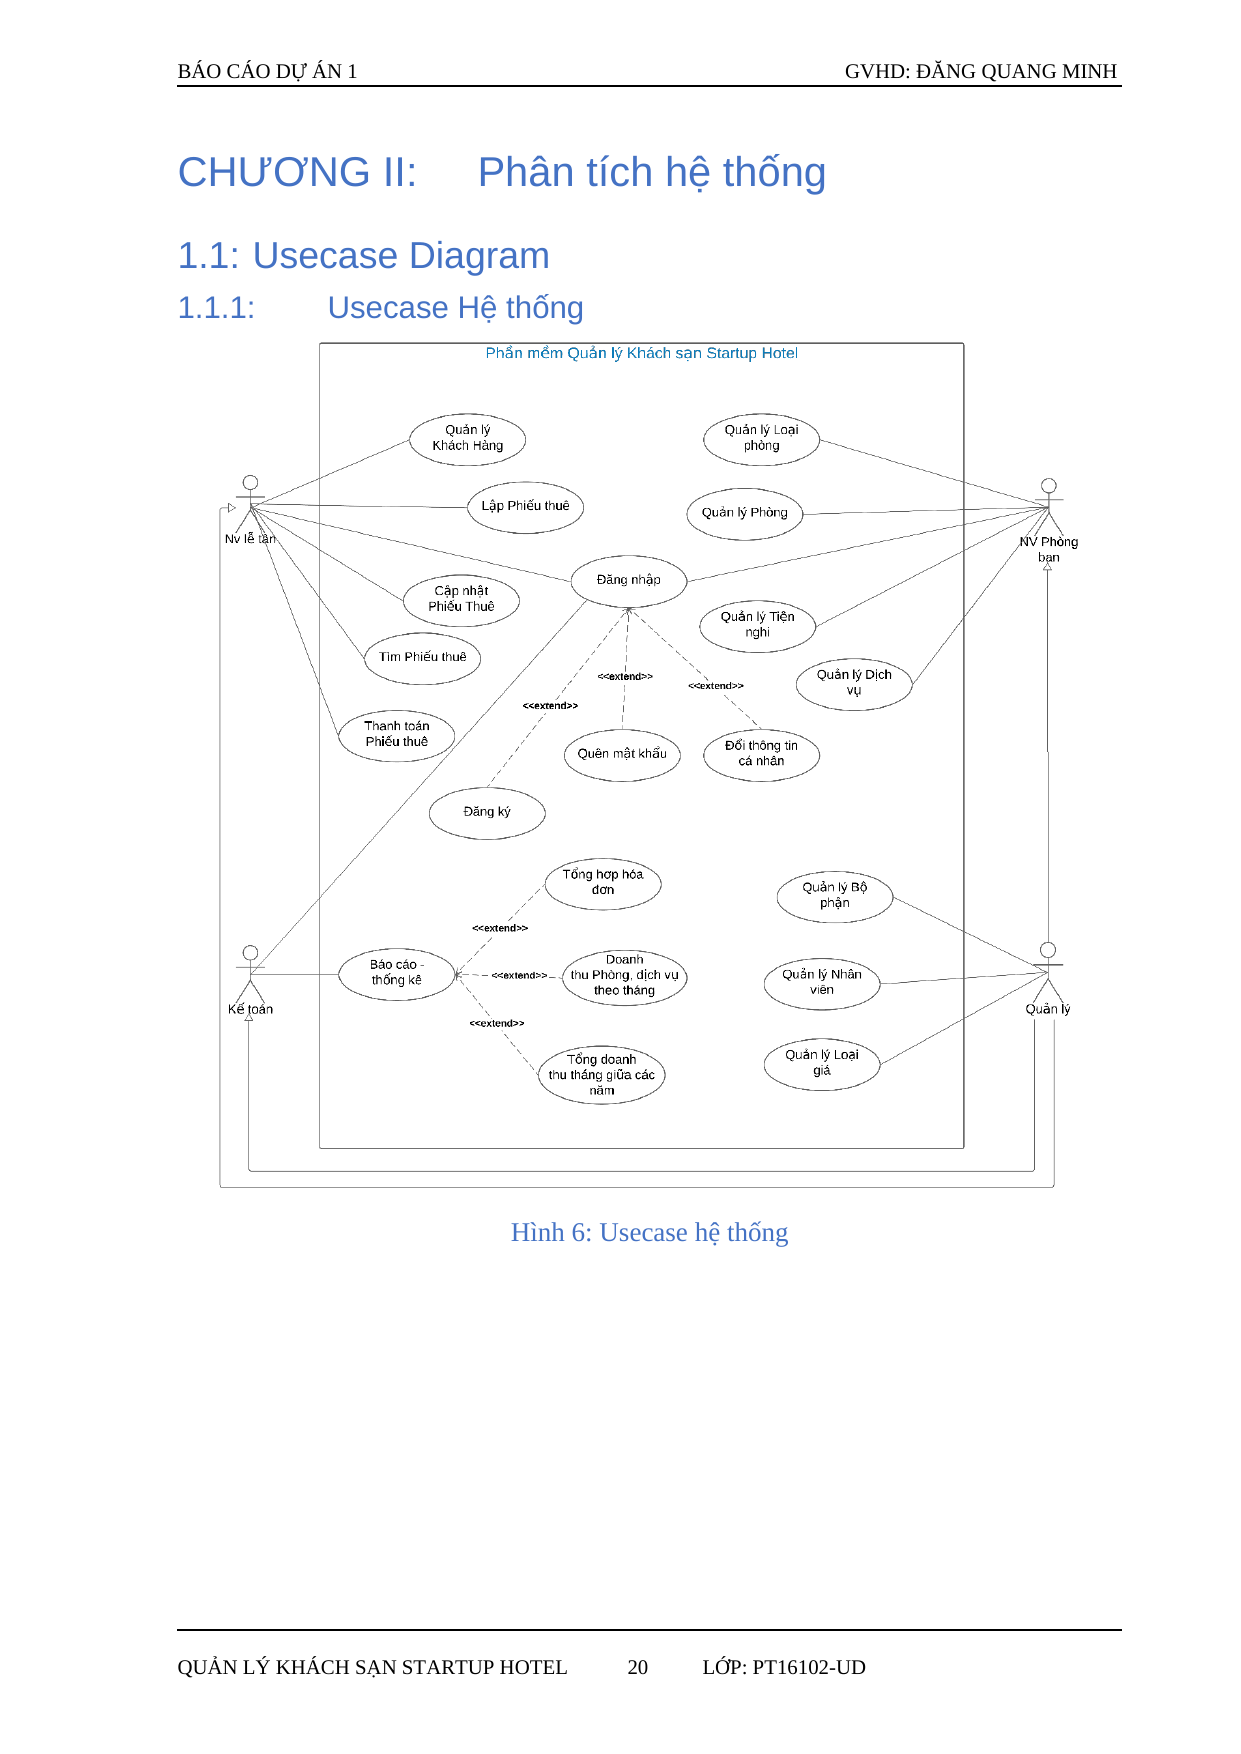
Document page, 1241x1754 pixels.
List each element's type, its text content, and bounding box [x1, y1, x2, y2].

subtitle Usecase Diagram [177, 233, 1122, 276]
picture [197, 331, 1102, 1200]
subtitle Phân tích hệ thống [177, 148, 1122, 196]
text Hình 6: Usecase hệ thống [177, 1216, 1122, 1248]
subtitle Usecase Hệ thống [177, 289, 1122, 325]
